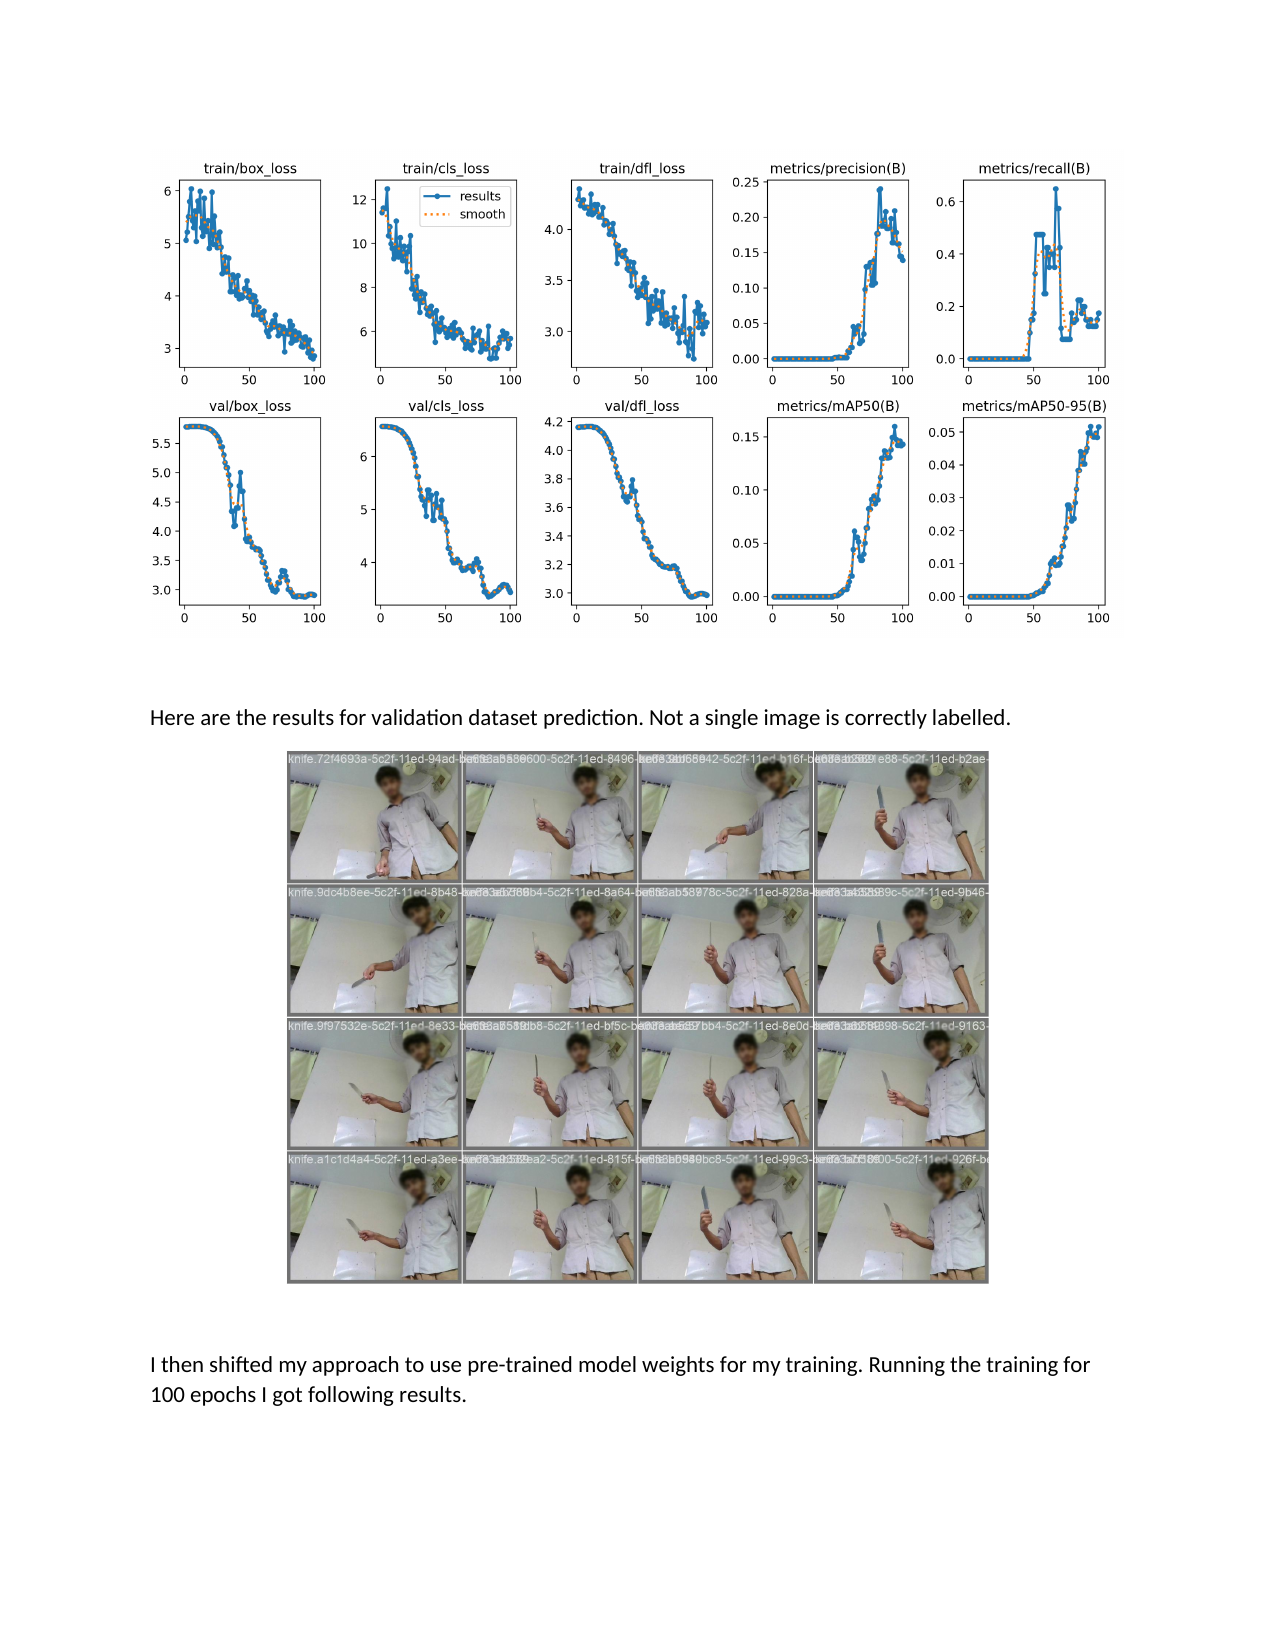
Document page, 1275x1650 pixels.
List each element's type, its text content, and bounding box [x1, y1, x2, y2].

picture [286, 750, 989, 1284]
text Here are the results for validation dataset prediction. Not a single image is correctly labelled. [150, 703, 1125, 731]
picture [150, 149, 1124, 638]
text I then shifted my approach to use pre-trained model weights for my training. Running the training for 100 epochs I got following results. [150, 1350, 1125, 1408]
